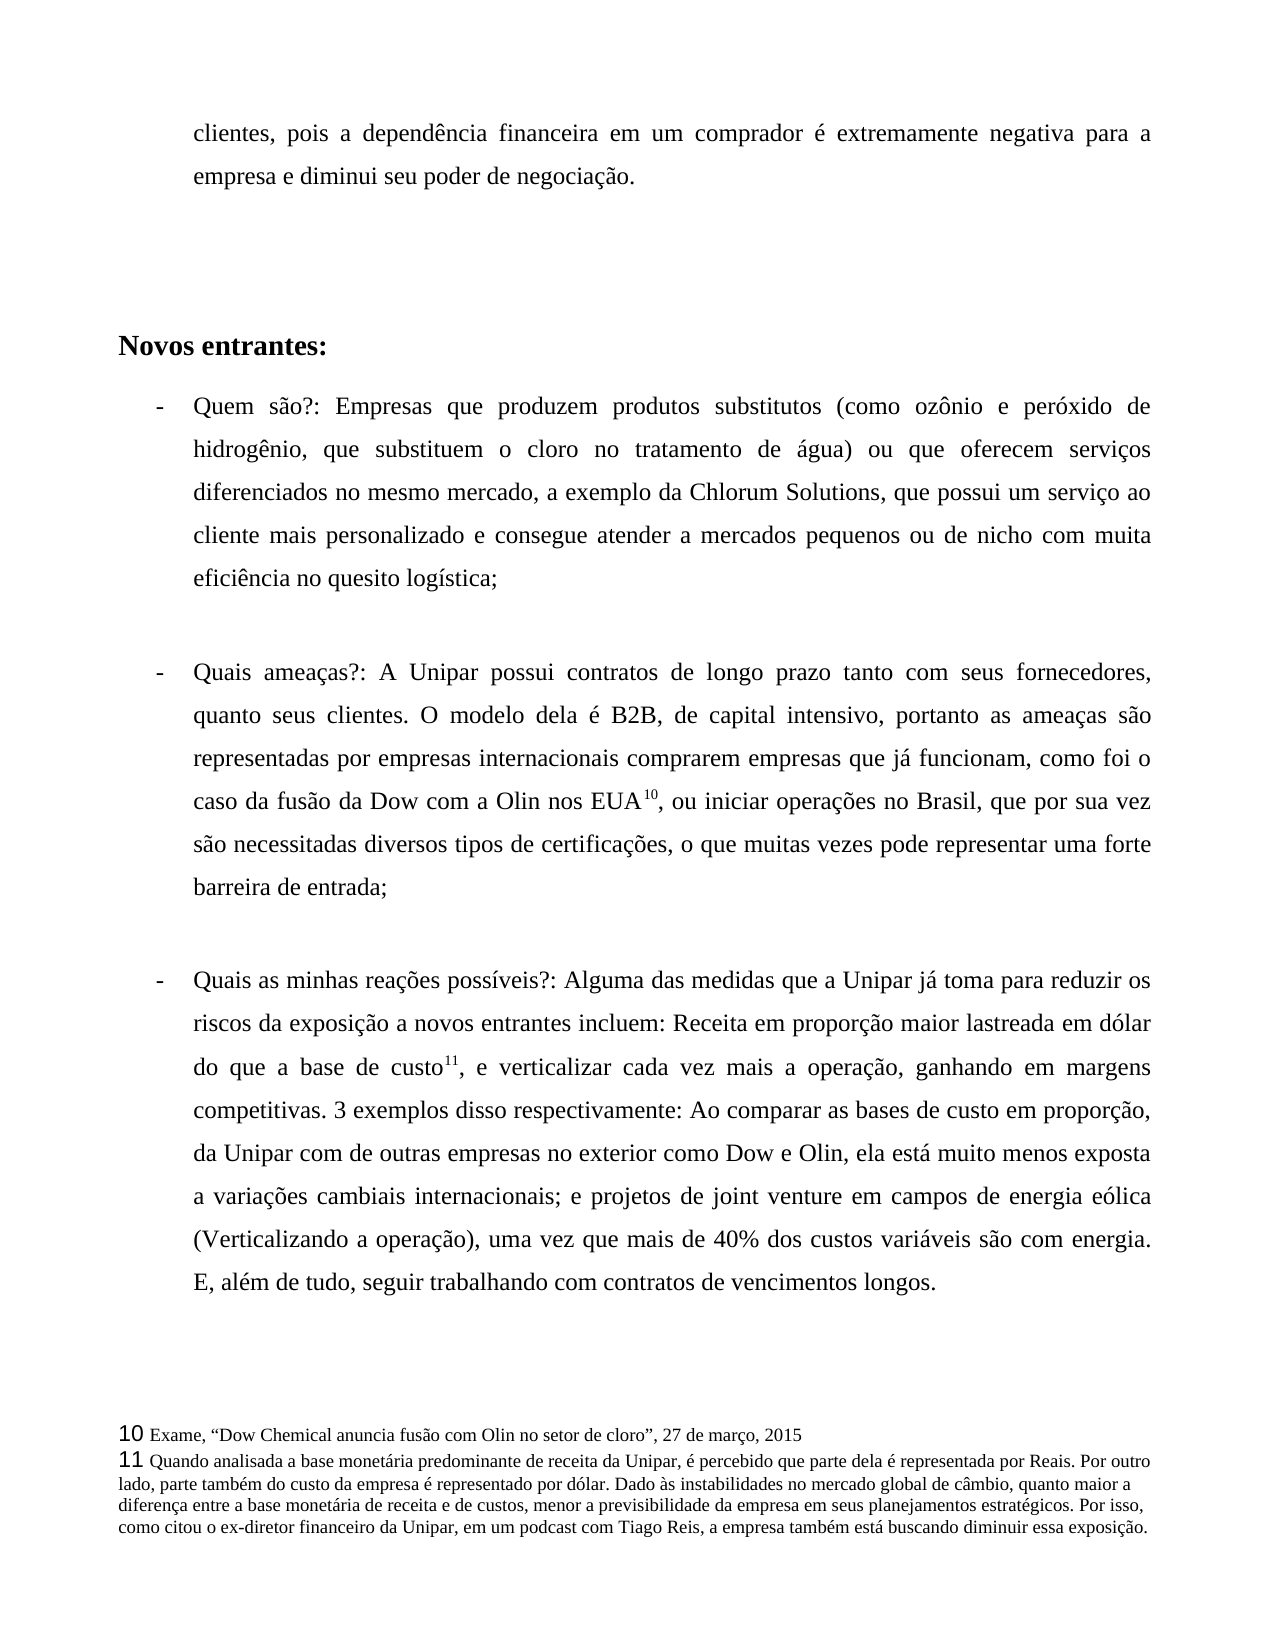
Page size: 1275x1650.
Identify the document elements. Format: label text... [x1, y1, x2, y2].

list Quais as minhas reações possíveis?: Alguma das medidas que a Unipar já toma para reduzir os riscos da exposição a novos entrantes incluem: Receita em proporção maior lastreada em dólar do que a base de custo, e verticalizar cada vez mais a operação, ganhando em margens competitivas. 3 exemplos disso respectivamente: Ao comparar as bases de custo em proporção, da Unipar com de outras empresas no exterior como Dow e Olin, ela está muito menos exposta a variações cambiais internacionais; e projetos de joint venture em campos de energia eólica (Verticalizando a operação), uma vez que mais de 40% dos custos variáveis são com energia. E, além de tudo, seguir trabalhando com contratos de vencimentos longos. [156, 965, 1152, 1296]
list Quais ameaças?: A Unipar possui contratos de longo prazo tanto com seus fornecedores, quanto seus clientes. O modelo dela é B2B, de capital intensivo, portanto as ameaças são representadas por empresas internacionais comprarem empresas que já funcionam, como foi o caso da fusão da Dow com a Olin nos EUA, ou iniciar operações no Brasil, que por sua vez são necessitadas diversos tipos de certificações, o que muitas vezes pode representar uma forte barreira de entrada; [156, 657, 1152, 901]
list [156, 118, 1152, 190]
text Novos entrantes: [118, 328, 1152, 362]
list Quem são?: Empresas que produzem produtos substitutos (como ozônio e peróxido de hidrogênio, que substituem o cloro no tratamento de água) ou que oferecem serviços diferenciados no mesmo mercado, a exemplo da Chlorum Solutions, que possui um serviço ao cliente mais personalizado e consegue atender a mercados pequenos ou de nicho com muita eficiência no quesito logística; [156, 391, 1152, 592]
